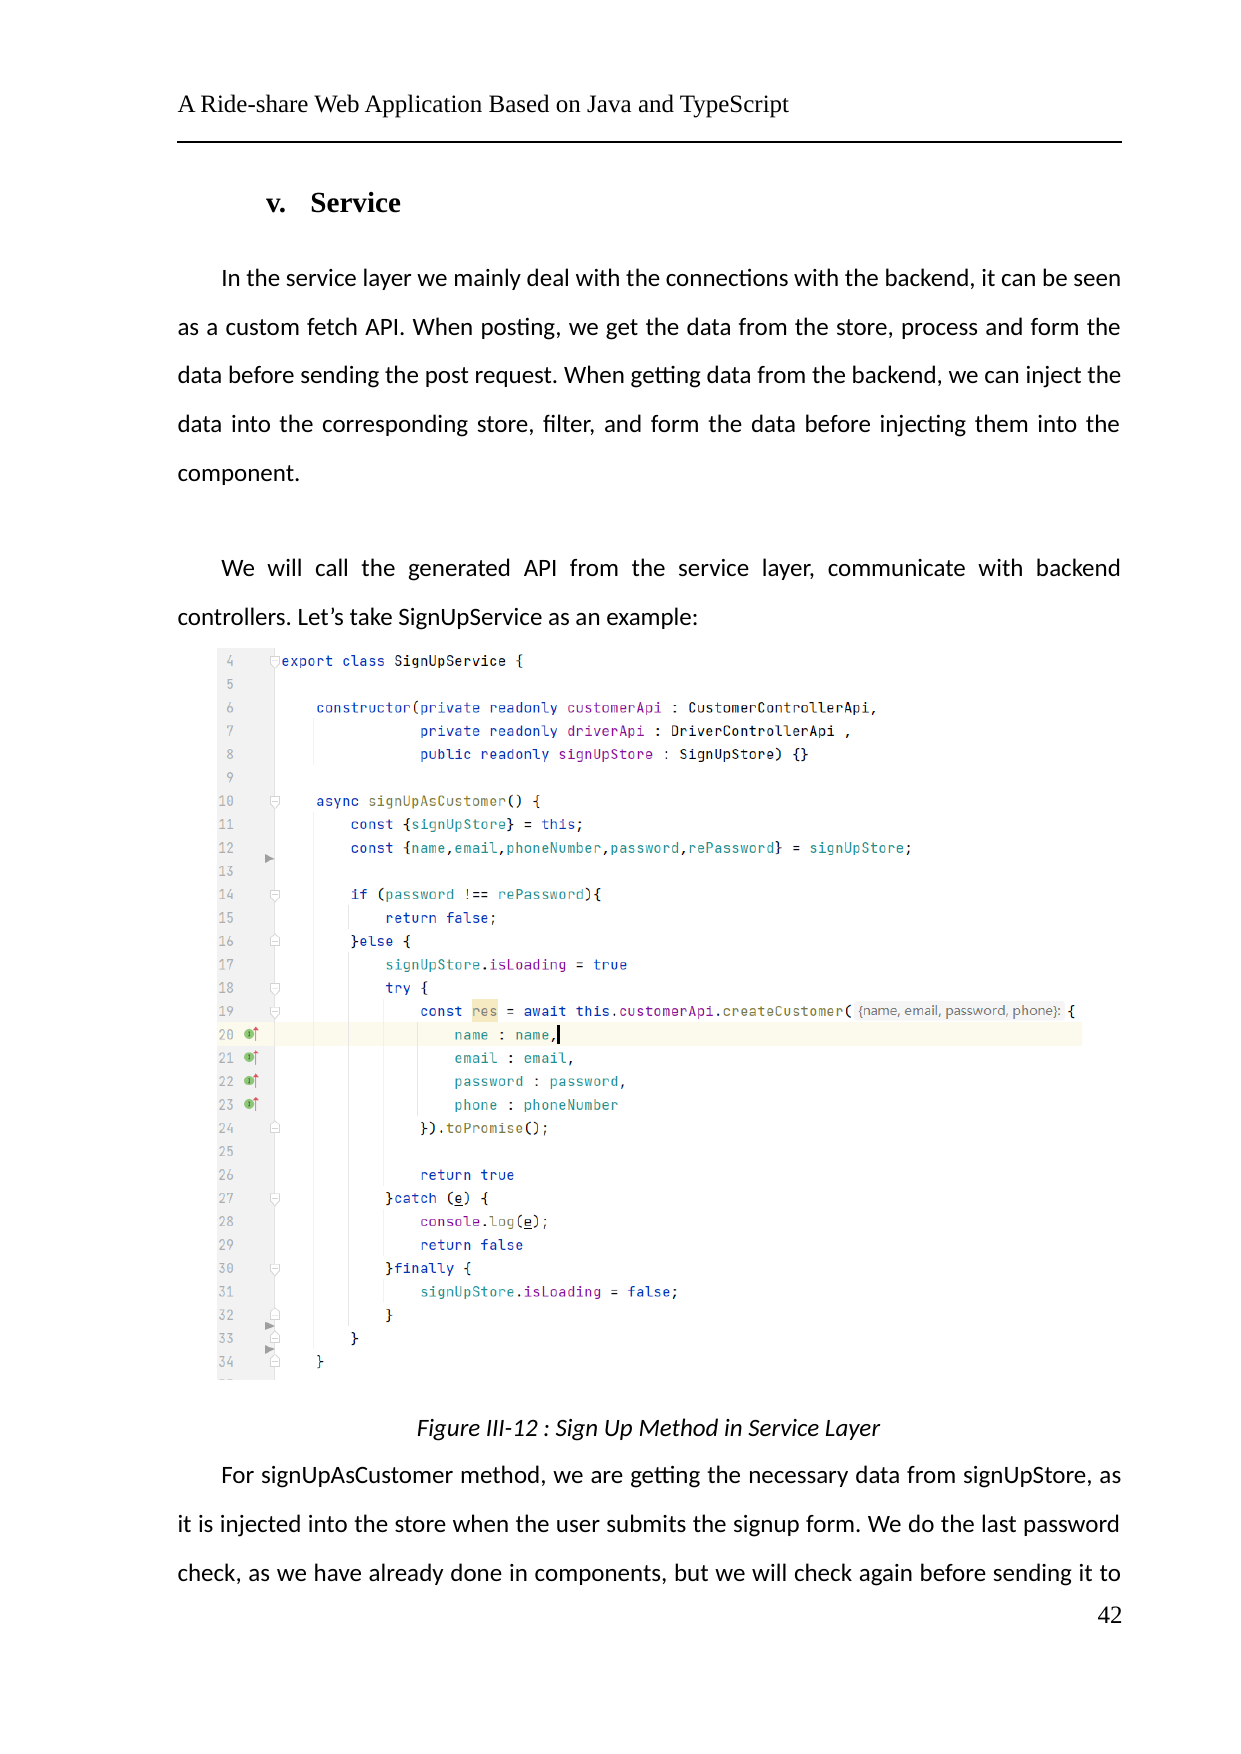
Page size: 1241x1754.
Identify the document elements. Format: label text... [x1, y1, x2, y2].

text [177, 1458, 1122, 1588]
subtitle Service [266, 170, 1122, 235]
text In the service layer we mainly deal with the connections with the backend, it can be seen as a custom fetch API. When posting, we get the data from the store, process and form the data before sending the post request. When getting data from the backend, we can inject the data into the corresponding store, filter, and form the data before injecting them into the component. [177, 261, 1122, 489]
text We will call the generated API from the service layer, communicate with backend controllers. Let’s take SignUpService as an example: [177, 552, 1122, 633]
picture [217, 648, 1083, 1380]
text Figure III-12 : Sign Up Method in Service Layer [177, 1411, 1122, 1443]
